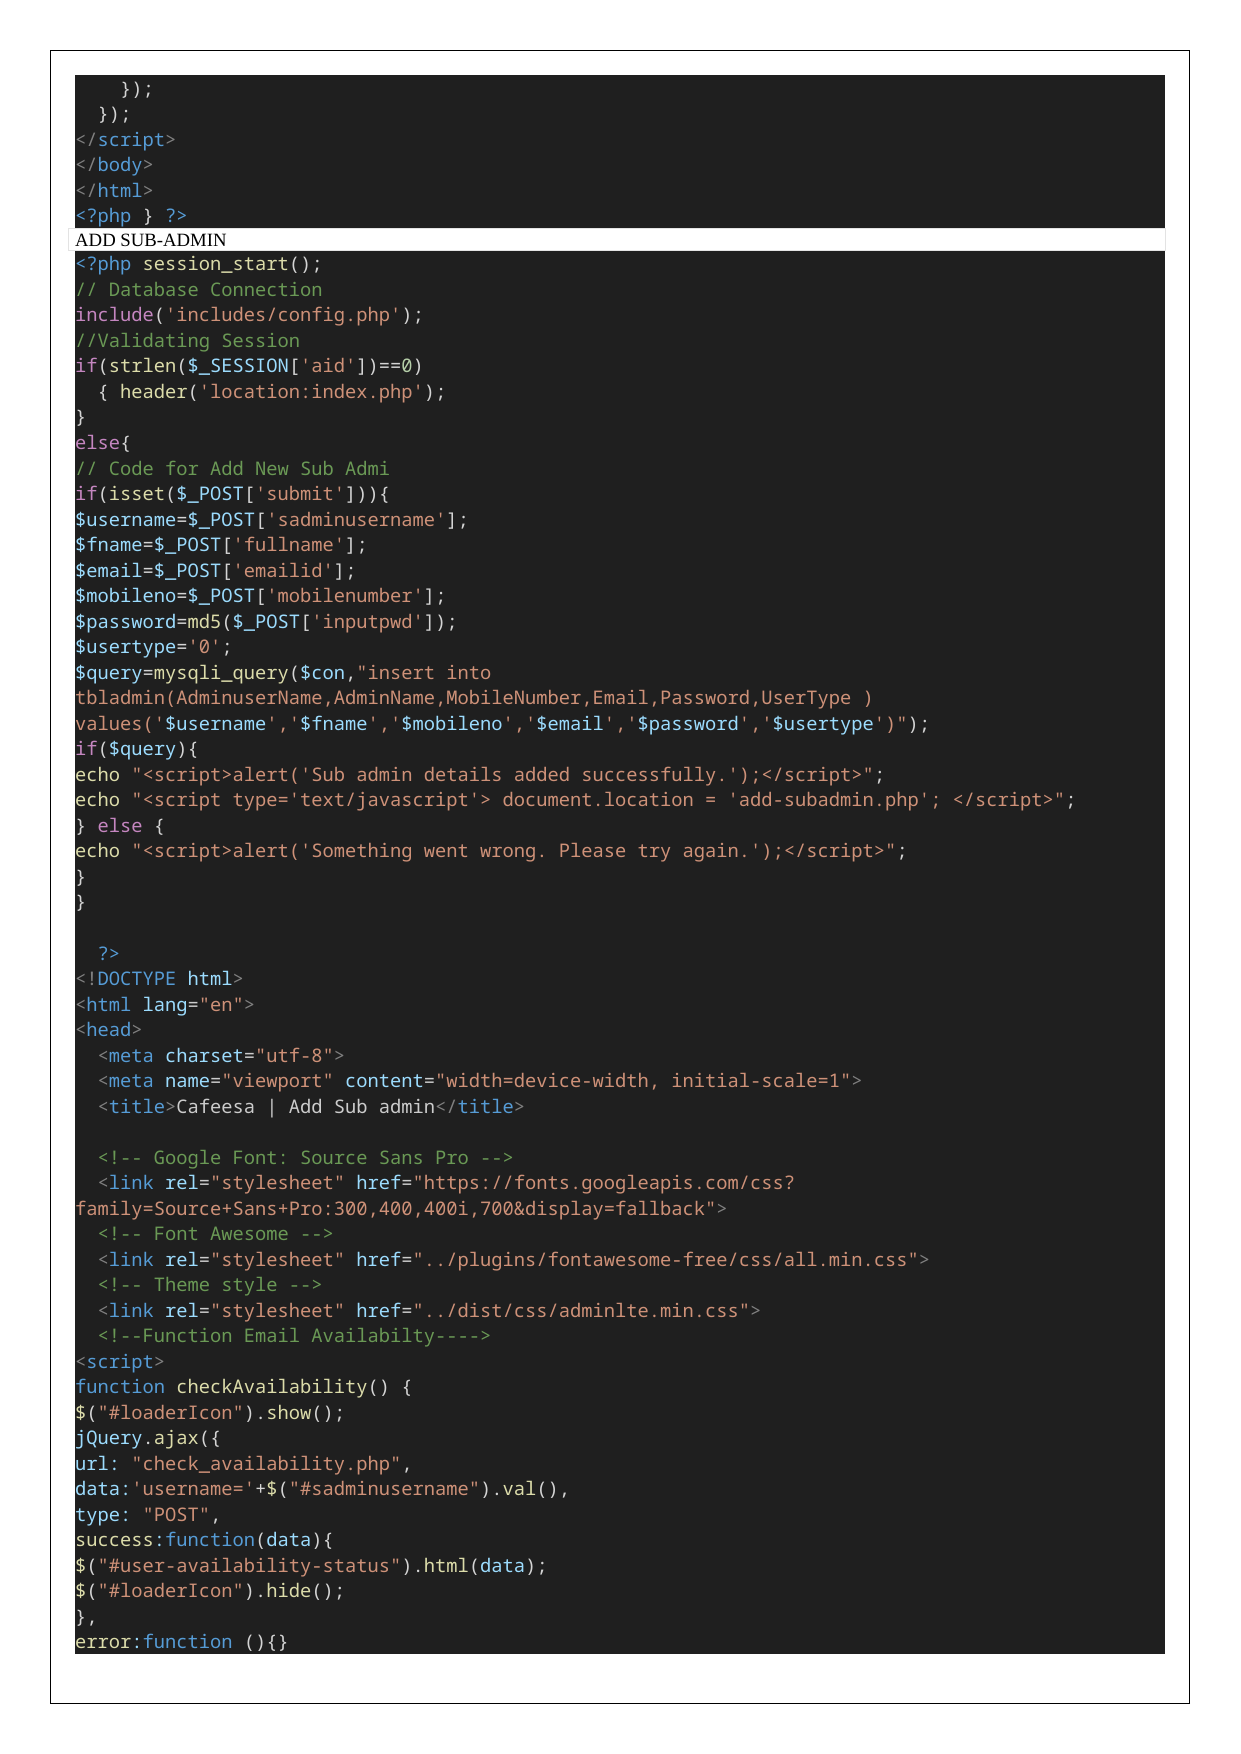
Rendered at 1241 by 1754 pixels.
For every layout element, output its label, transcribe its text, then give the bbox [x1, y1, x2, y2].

text <!-- Font Awesome --> [75, 1221, 1165, 1246]
text { header('location:index.php'); [75, 378, 1165, 404]
text <?php } ?> [75, 203, 1165, 228]
text if(isset($_POST['submit'])){ [75, 480, 1165, 506]
text <?php session_start(); [75, 251, 1165, 276]
text }); [75, 75, 1165, 101]
text $("#loaderIcon").hide(); [75, 1578, 1165, 1603]
text <link rel="stylesheet" href="https://fonts.googleapis.com/css?family=Source+Sans+Pro:300,400,400i,700&display=fallback"> [75, 1169, 1165, 1221]
text echo "<script type='text/javascript'> document.location = 'add-subadmin.php'; </script>"; [75, 787, 1165, 812]
text } else { [75, 812, 1165, 838]
text echo "<script>alert('Sub admin details added successfully.');</script>"; [75, 761, 1165, 787]
text }, [75, 1603, 1165, 1629]
text include('includes/config.php'); [75, 302, 1165, 327]
text } [75, 889, 1165, 914]
text function checkAvailability() { [75, 1374, 1165, 1399]
text $usertype='0'; [75, 633, 1165, 659]
text $mobileno=$_POST['mobilenumber']; [75, 582, 1165, 608]
text $username=$_POST['sadminusername']; [75, 506, 1165, 531]
text <link rel="stylesheet" href="../plugins/fontawesome-free/css/all.min.css"> [75, 1246, 1165, 1272]
text success:function(data){ [75, 1527, 1165, 1552]
text $email=$_POST['emailid']; [75, 557, 1165, 582]
text } [75, 863, 1165, 889]
text <!DOCTYPE html> [75, 965, 1165, 991]
text <link rel="stylesheet" href="../dist/css/adminlte.min.css"> [75, 1297, 1165, 1323]
text echo "<script>alert('Something went wrong. Please try again.');</script>"; [75, 838, 1165, 863]
text <!--Function Email Availabilty----> [75, 1323, 1165, 1348]
text }); [75, 101, 1165, 126]
text ?> [75, 940, 1165, 965]
text <script> [75, 1348, 1165, 1374]
text type: "POST", [75, 1501, 1165, 1527]
text $("#loaderIcon").show(); [75, 1399, 1165, 1425]
text //Validating Session [75, 327, 1165, 353]
text <!-- Theme style --> [75, 1272, 1165, 1297]
text ADD SUB-ADMIN [69, 229, 1165, 250]
text </body> [75, 152, 1165, 177]
text error:function (){} [75, 1629, 1165, 1654]
text <head> [75, 1016, 1165, 1042]
text url: "check_availability.php", [75, 1450, 1165, 1476]
text jQuery.ajax({ [75, 1425, 1165, 1450]
text // Database Connection [75, 276, 1165, 302]
text $password=md5($_POST['inputpwd']); [75, 608, 1165, 633]
text <html lang="en"> [75, 991, 1165, 1016]
text <!-- Google Font: Source Sans Pro --> [75, 1144, 1165, 1169]
text // Code for Add New Sub Admi [75, 455, 1165, 480]
text $("#user-availability-status").html(data); [75, 1552, 1165, 1578]
text <meta name="viewport" content="width=device-width, initial-scale=1"> [75, 1067, 1165, 1093]
text else{ [75, 429, 1165, 455]
text } [75, 404, 1165, 429]
text $fname=$_POST['fullname']; [75, 531, 1165, 557]
text </script> [75, 126, 1165, 152]
text if(strlen($_SESSION['aid'])==0) [75, 353, 1165, 378]
text $query=mysqli_query($con,"insert into tbladmin(AdminuserName,AdminName,MobileNumber,Email,Password,UserType ) values('$username','$fname','$mobileno','$email','$password','$usertype')"); [75, 659, 1165, 736]
text <meta charset="utf-8"> [75, 1042, 1165, 1067]
text </html> [75, 177, 1165, 203]
text if($query){ [75, 736, 1165, 761]
text <title>Cafeesa | Add Sub admin</title> [75, 1093, 1165, 1118]
text data:'username='+$("#sadminusername").val(), [75, 1476, 1165, 1501]
